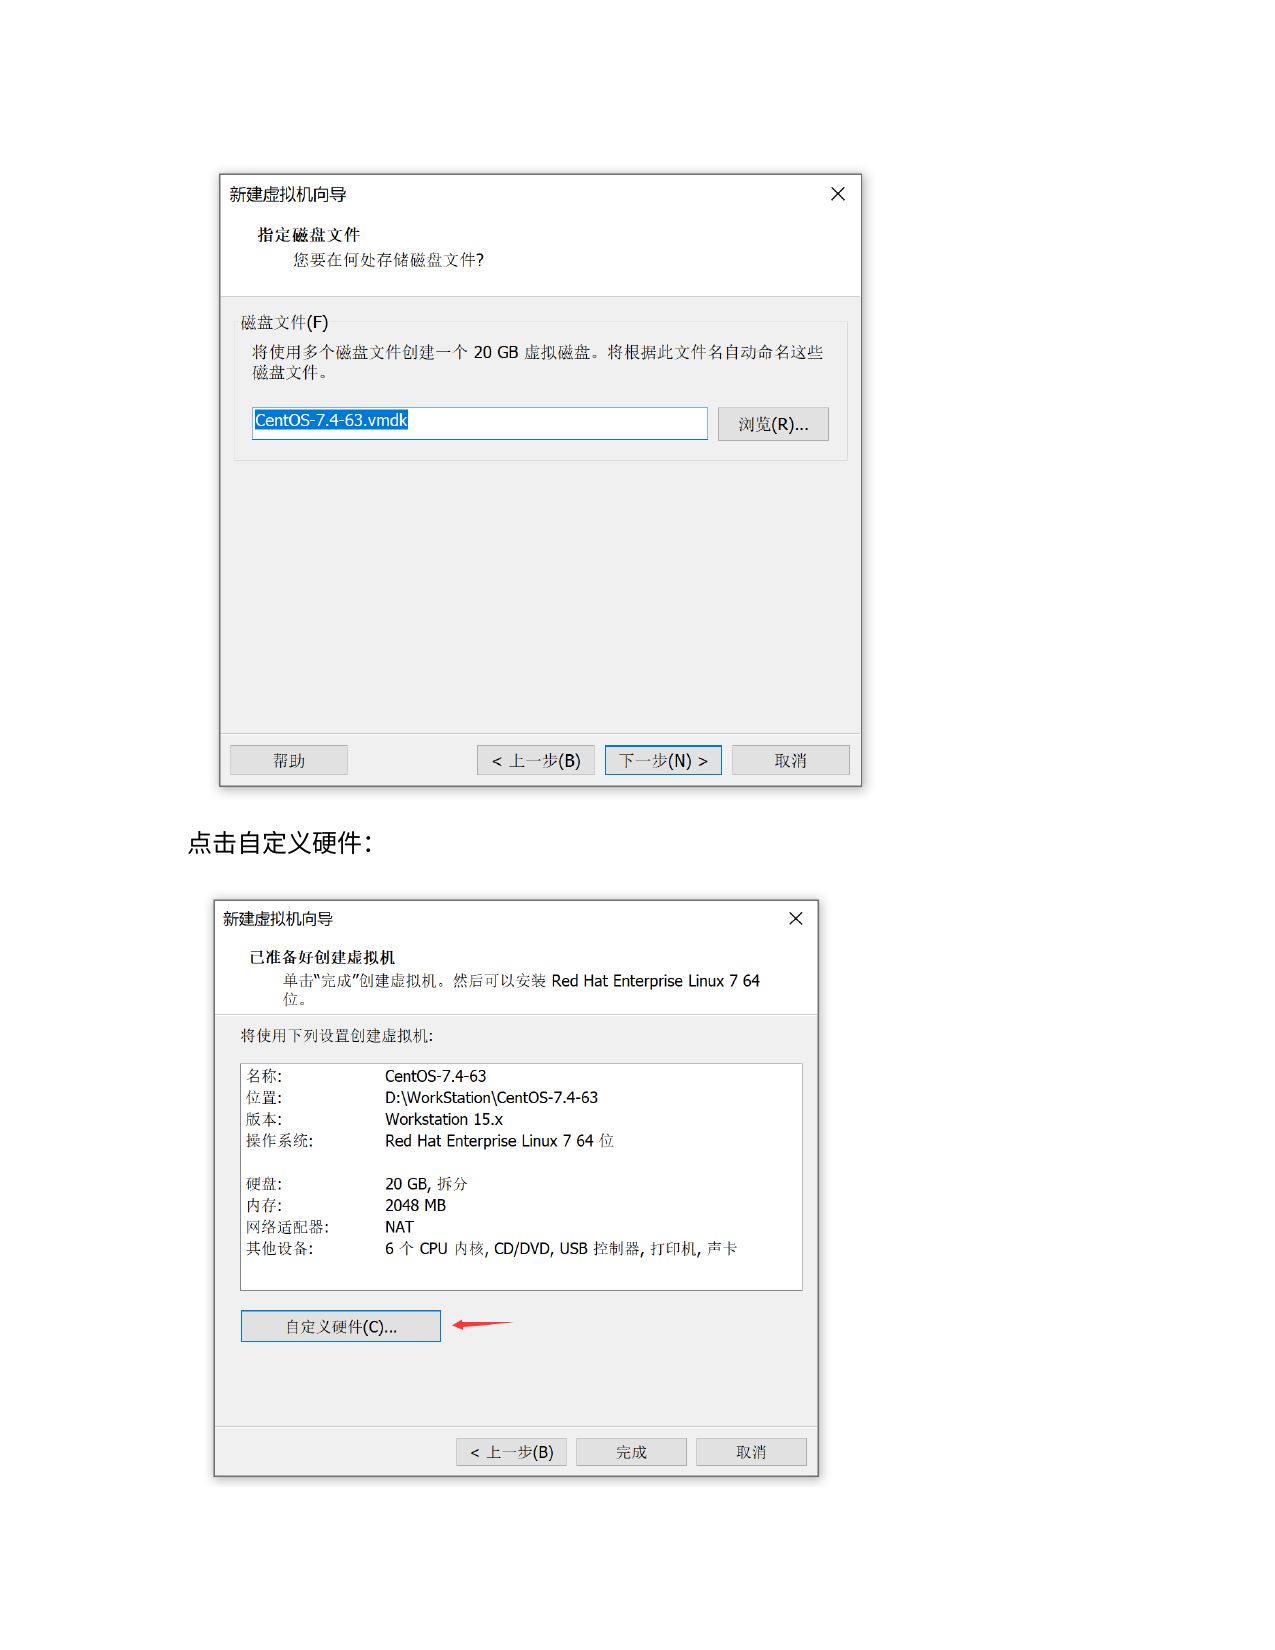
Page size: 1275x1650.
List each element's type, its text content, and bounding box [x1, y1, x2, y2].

picture [187, 873, 836, 1487]
picture [187, 158, 898, 806]
text 点击自定义硬件： [187, 809, 1087, 874]
